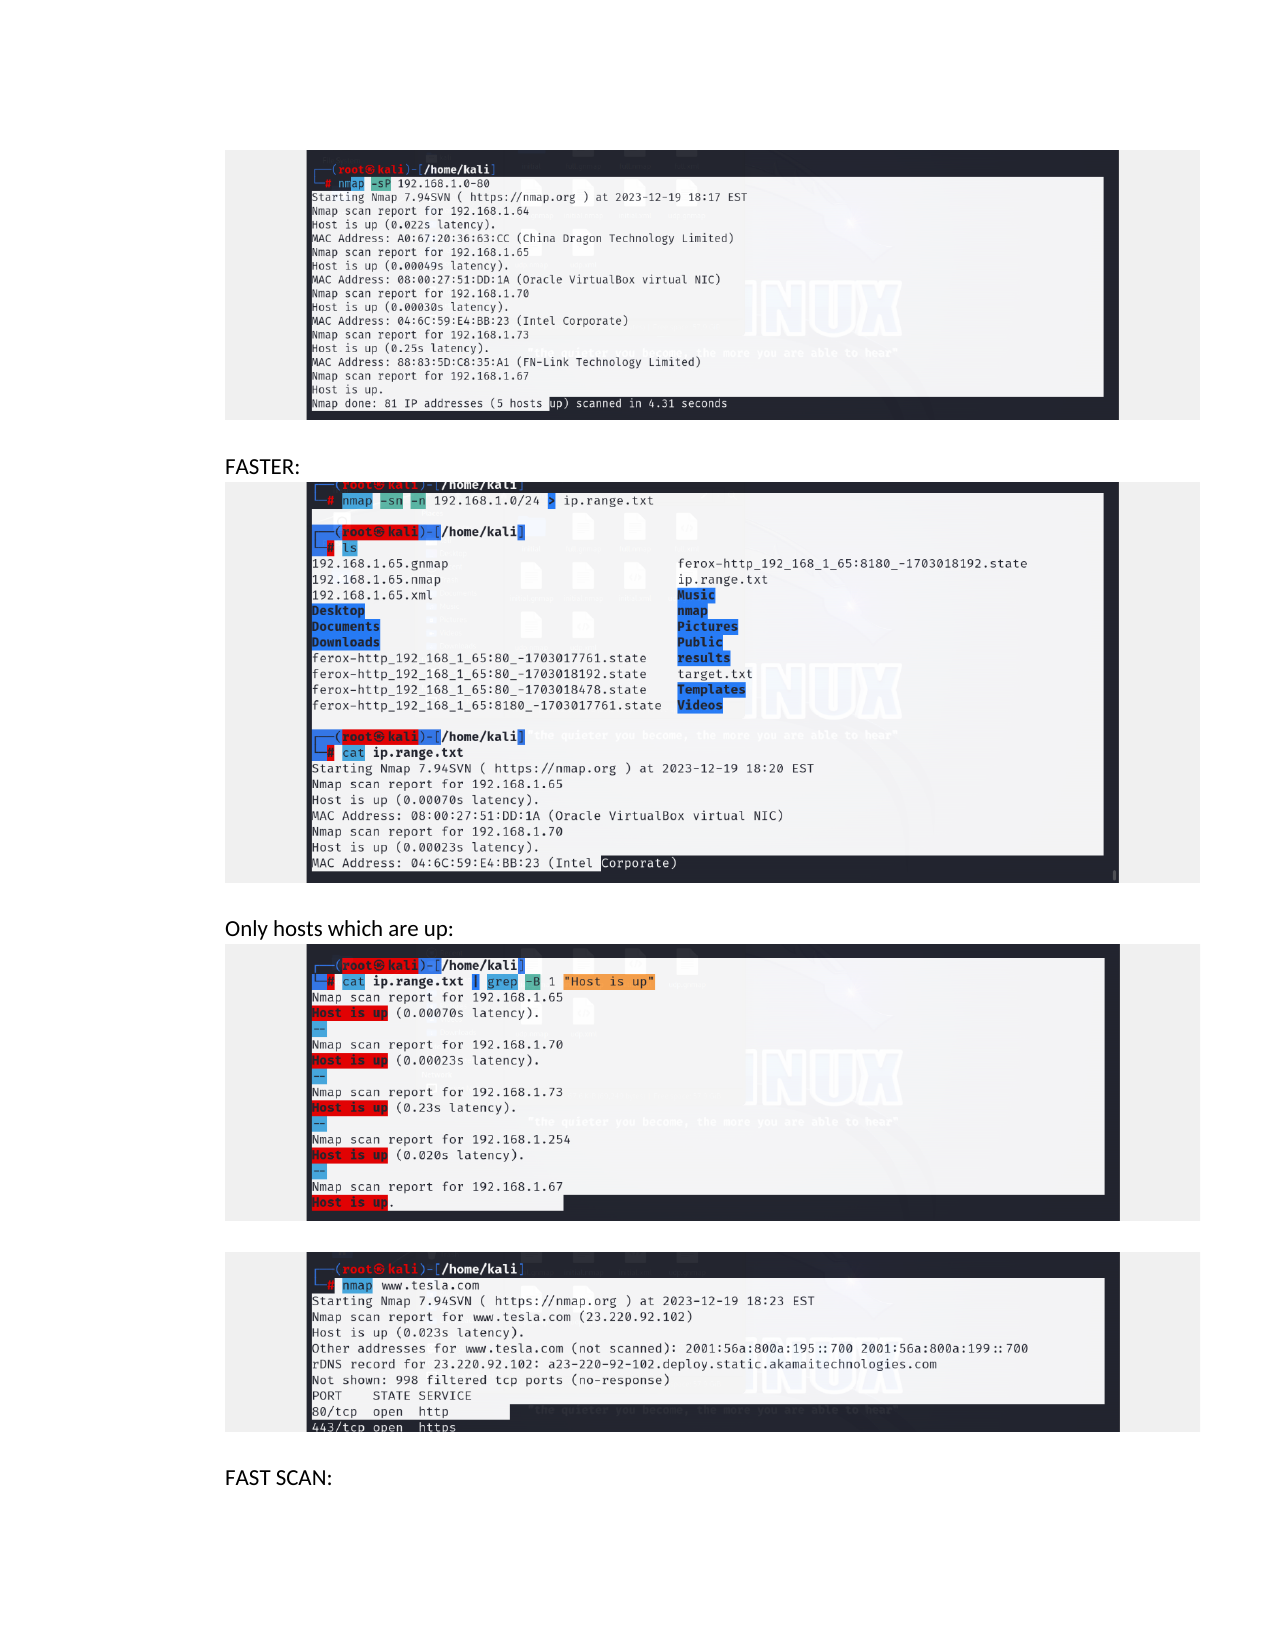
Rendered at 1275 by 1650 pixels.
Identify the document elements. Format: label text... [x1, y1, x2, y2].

picture [225, 150, 1200, 420]
picture [225, 1252, 1200, 1432]
list FASTER: [225, 452, 1125, 480]
picture [225, 482, 1200, 883]
list Only hosts which are up: [225, 914, 1125, 942]
list FAST SCAN: [225, 1463, 1125, 1491]
picture [225, 944, 1200, 1221]
